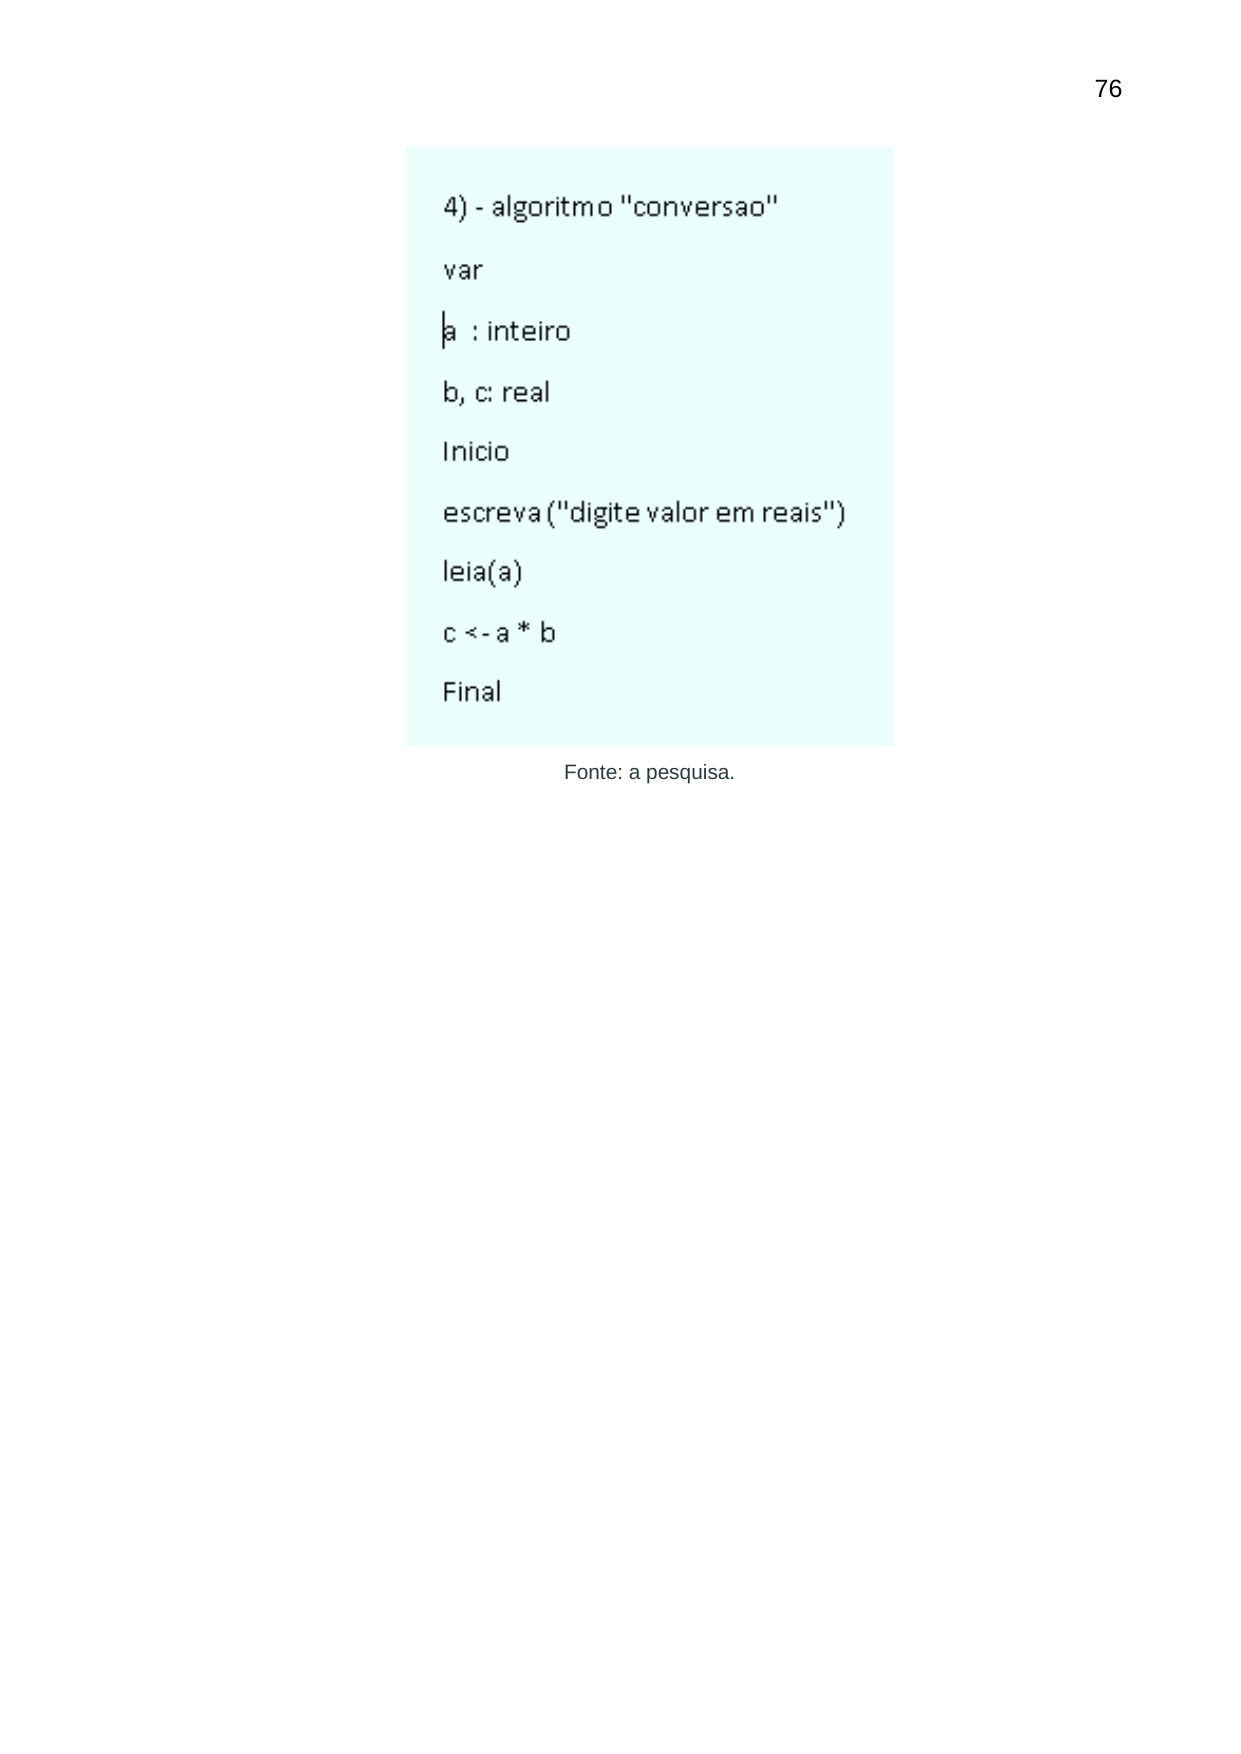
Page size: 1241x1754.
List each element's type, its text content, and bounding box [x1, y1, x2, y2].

text Fonte: a pesquisa. [177, 760, 1122, 784]
picture [405, 147, 893, 746]
